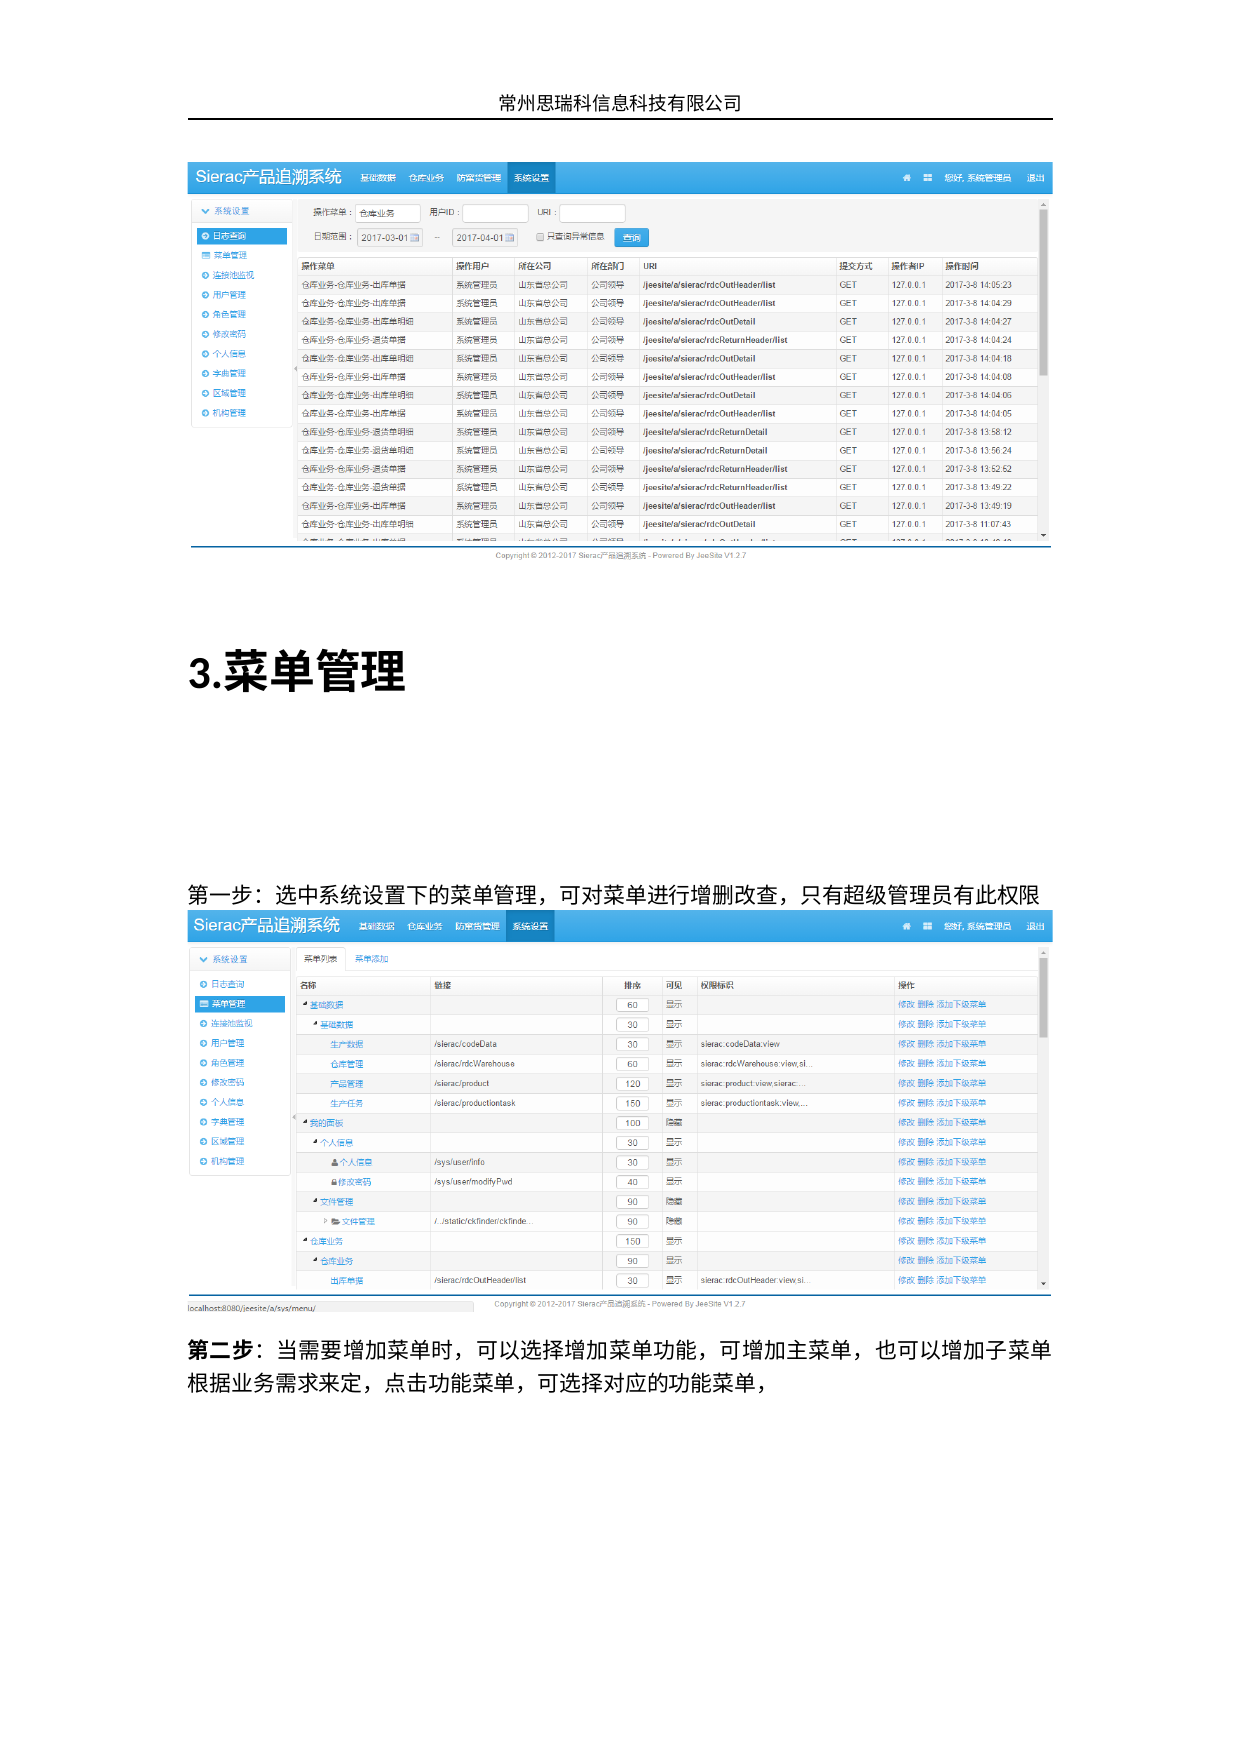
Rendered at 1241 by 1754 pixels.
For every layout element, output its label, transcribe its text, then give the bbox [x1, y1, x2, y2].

text 第二步：当需要增加菜单时，可以选择增加菜单功能，可增加主菜单，也可以增加子菜单，根据业务需求来定，点击功能菜单，可选择对应的功能菜单， [187, 1333, 1053, 1398]
text 第一步：选中系统设置下的菜单管理，可对菜单进行增删改查，只有超级管理员有此权限 [187, 878, 1053, 910]
picture [187, 910, 1053, 1312]
picture [187, 162, 1053, 563]
subtitle 3.菜单管理 [187, 620, 1053, 717]
